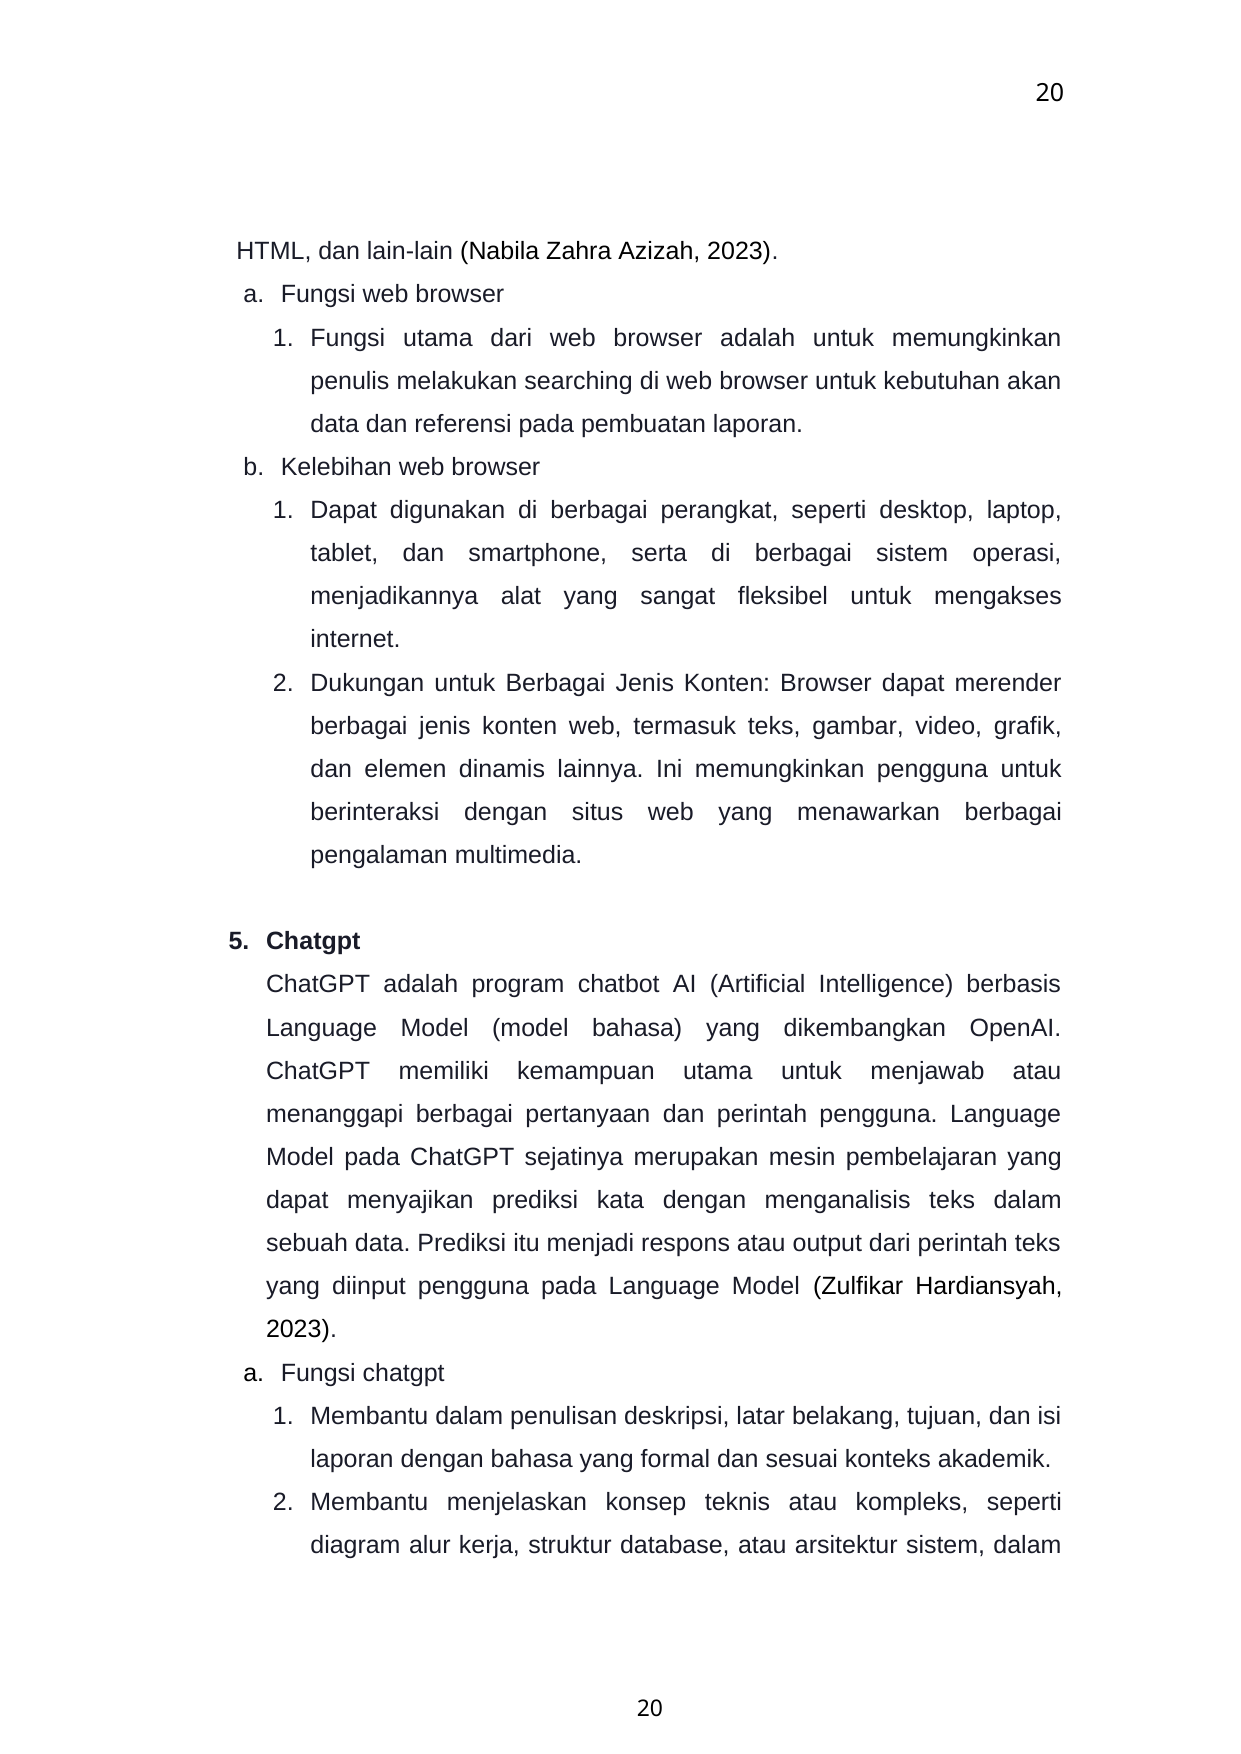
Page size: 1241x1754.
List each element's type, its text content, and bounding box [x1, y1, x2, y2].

list Dukungan untuk Berbagai Jenis Konten: Browser dapat merender berbagai jenis konten web, termasuk teks, gambar, video, grafik, dan elemen dinamis lainnya. Ini memungkinkan pengguna untuk berinteraksi dengan situs web yang menawarkan berbagai pengalaman multimedia. [273, 667, 1063, 869]
list Fungsi web browser [243, 279, 1063, 308]
list Dapat digunakan di berbagai perangkat, seperti desktop, laptop, tablet, dan smartphone, serta di berbagai sistem operasi, menjadikannya alat yang sangat fleksibel untuk mengakses internet. [273, 495, 1063, 653]
list Chatgpt [228, 926, 1063, 955]
list Fungsi chatgpt [243, 1357, 1063, 1386]
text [236, 236, 1063, 265]
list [273, 1487, 1063, 1559]
text ChatGPT adalah program chatbot AI (Artificial Intelligence) berbasis Language Model (model bahasa) yang dikembangkan OpenAI. ChatGPT memiliki kemampuan utama untuk menjawab atau menanggapi berbagai pertanyaan dan perintah pengguna. Language Model pada ChatGPT sejatinya merupakan mesin pembelajaran yang dapat menyajikan prediksi kata dengan menganalisis teks dalam sebuah data. Prediksi itu menjadi respons atau output dari perintah teks yang diinput pengguna pada Language Model . [266, 969, 1063, 1343]
list Fungsi utama dari web browser adalah untuk memungkinkan penulis melakukan searching di web browser untuk kebutuhan akan data dan referensi pada pembuatan laporan. [273, 322, 1063, 437]
list Membantu dalam penulisan deskripsi, latar belakang, tujuan, dan isi laporan dengan bahasa yang formal dan sesuai konteks akademik. [273, 1401, 1063, 1472]
list Kelebihan web browser [243, 452, 1063, 481]
